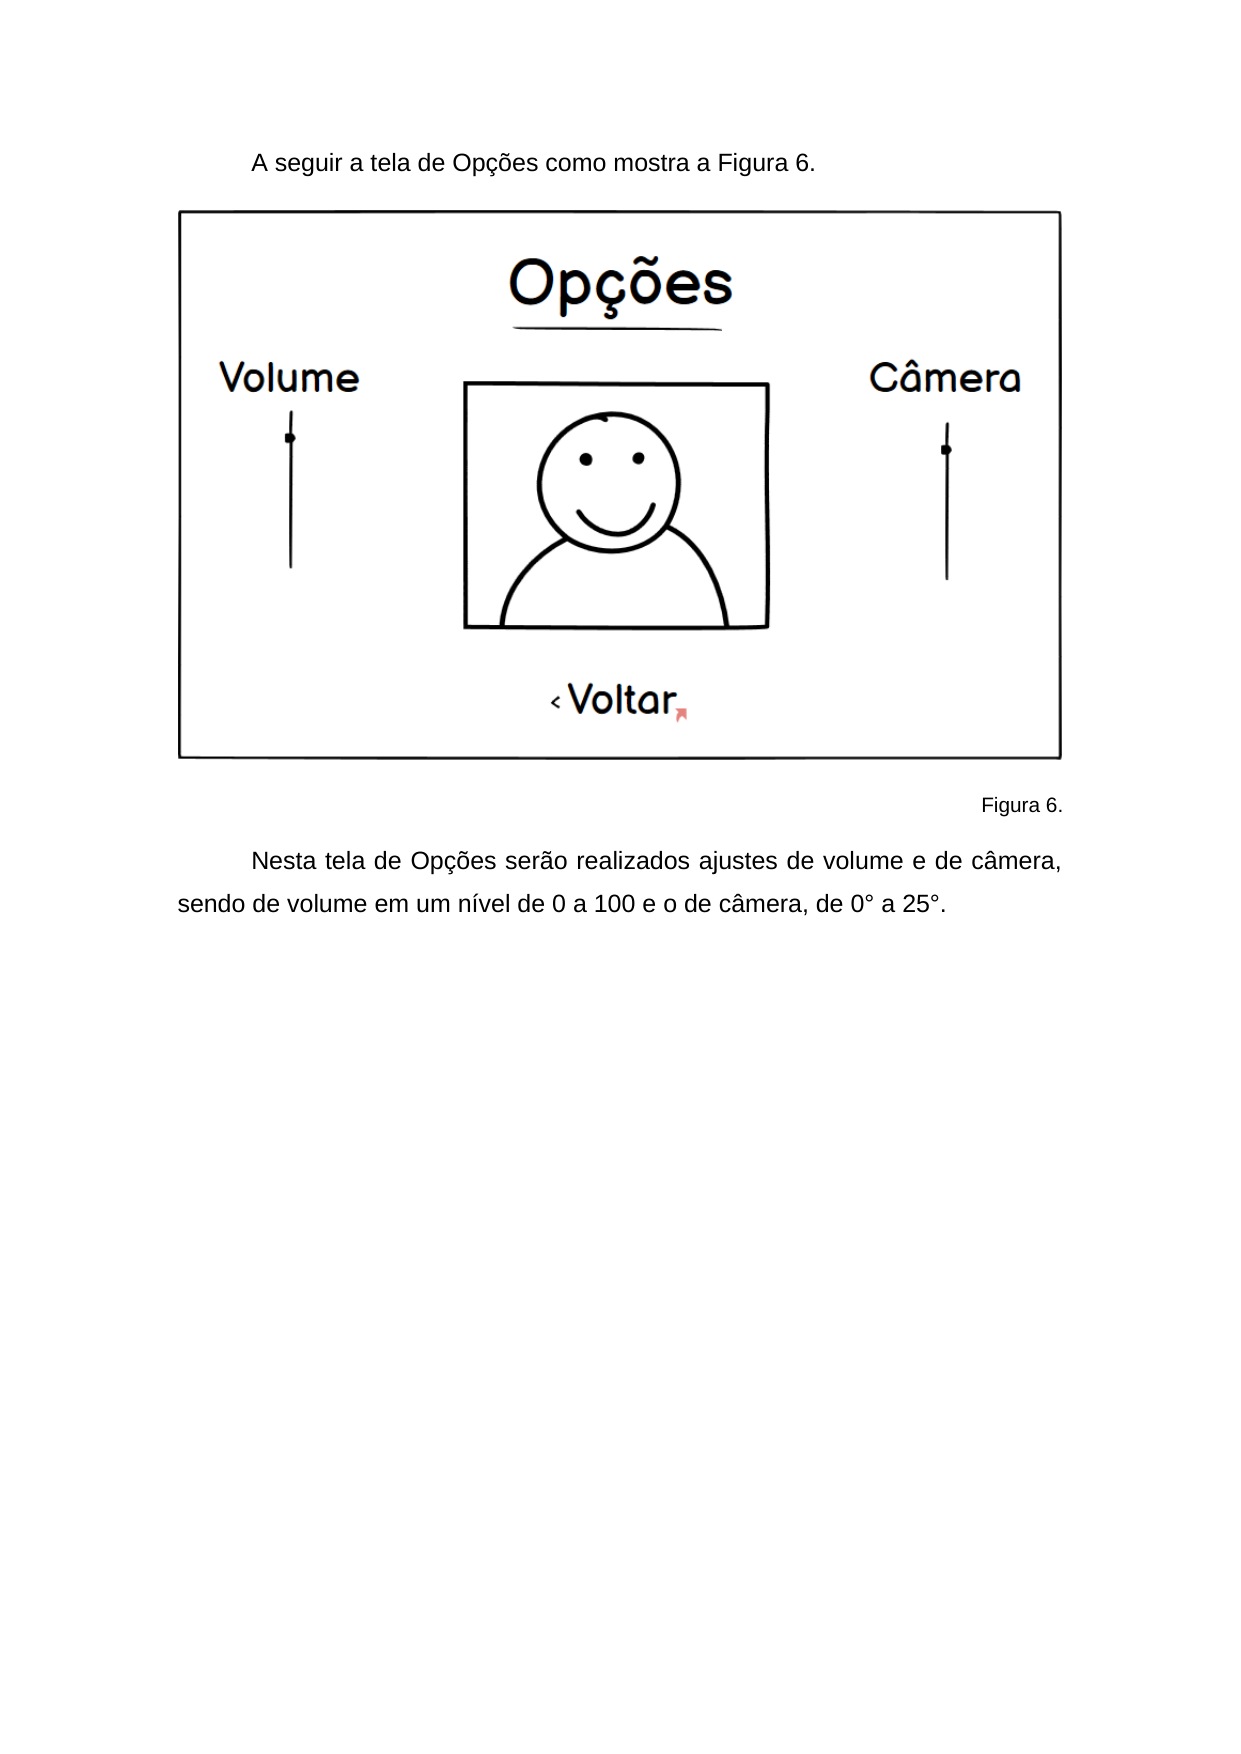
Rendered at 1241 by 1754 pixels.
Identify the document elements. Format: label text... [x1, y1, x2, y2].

text Figura 6. [177, 793, 1063, 817]
text A seguir a tela de Opções como mostra a Figura 6. [177, 148, 1063, 176]
picture [177, 207, 1063, 763]
text Nesta tela de Opções serão realizados ajustes de volume e de câmera, sendo de volume em um nível de 0 a 100 e o de câmera, de 0° a 25°. [177, 846, 1063, 917]
